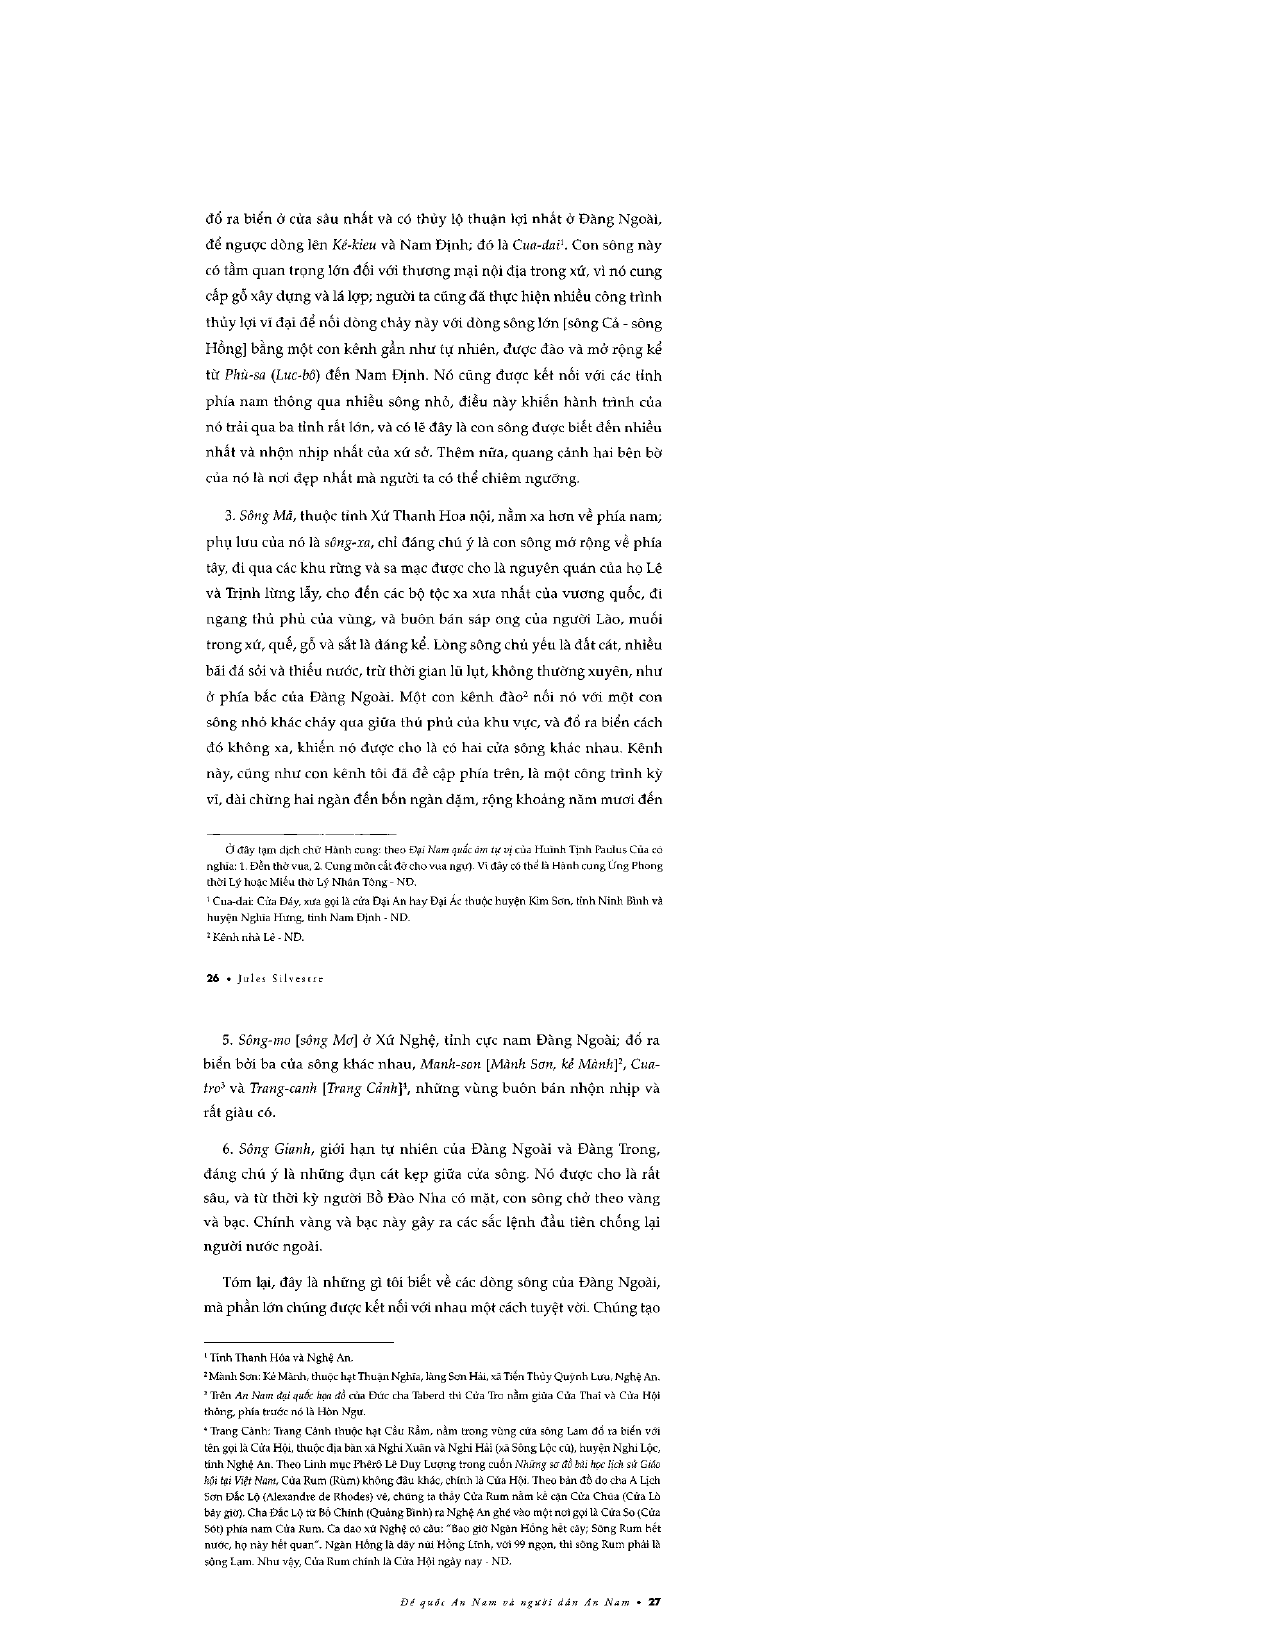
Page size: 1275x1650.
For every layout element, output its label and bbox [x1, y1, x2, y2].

picture [150, 150, 713, 1650]
